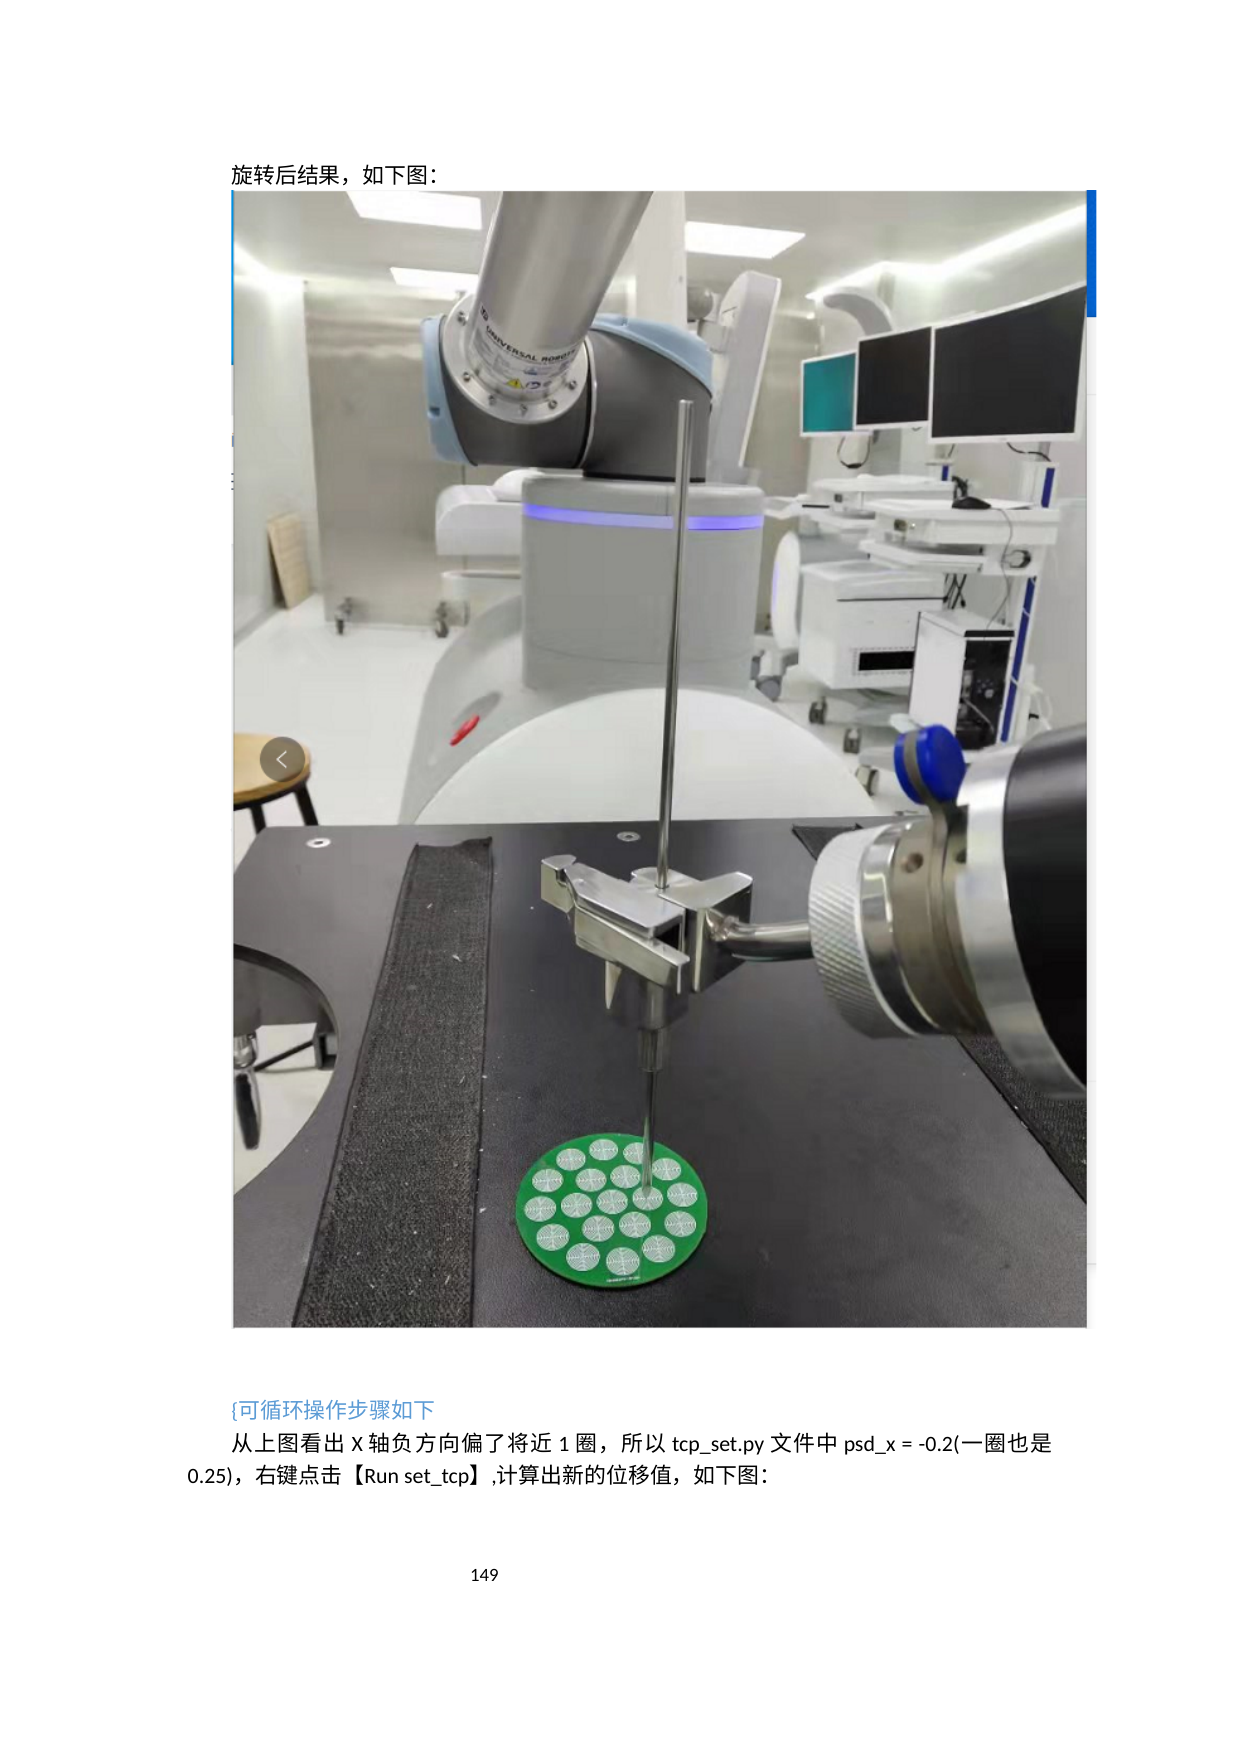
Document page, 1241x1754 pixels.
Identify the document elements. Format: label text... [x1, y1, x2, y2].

text {可循环操作步骤如下 [187, 1393, 1053, 1426]
text 从上图看出X轴负方向偏了将近1圈，所以tcp_set.py文件中psd_x = -0.2(一圈也是0.25)，右键点击【Run set_tcp】,计算出新的位移值，如下图： [187, 1426, 1053, 1491]
picture [231, 190, 1097, 1329]
text 旋转后结果，如下图： [187, 158, 1053, 191]
